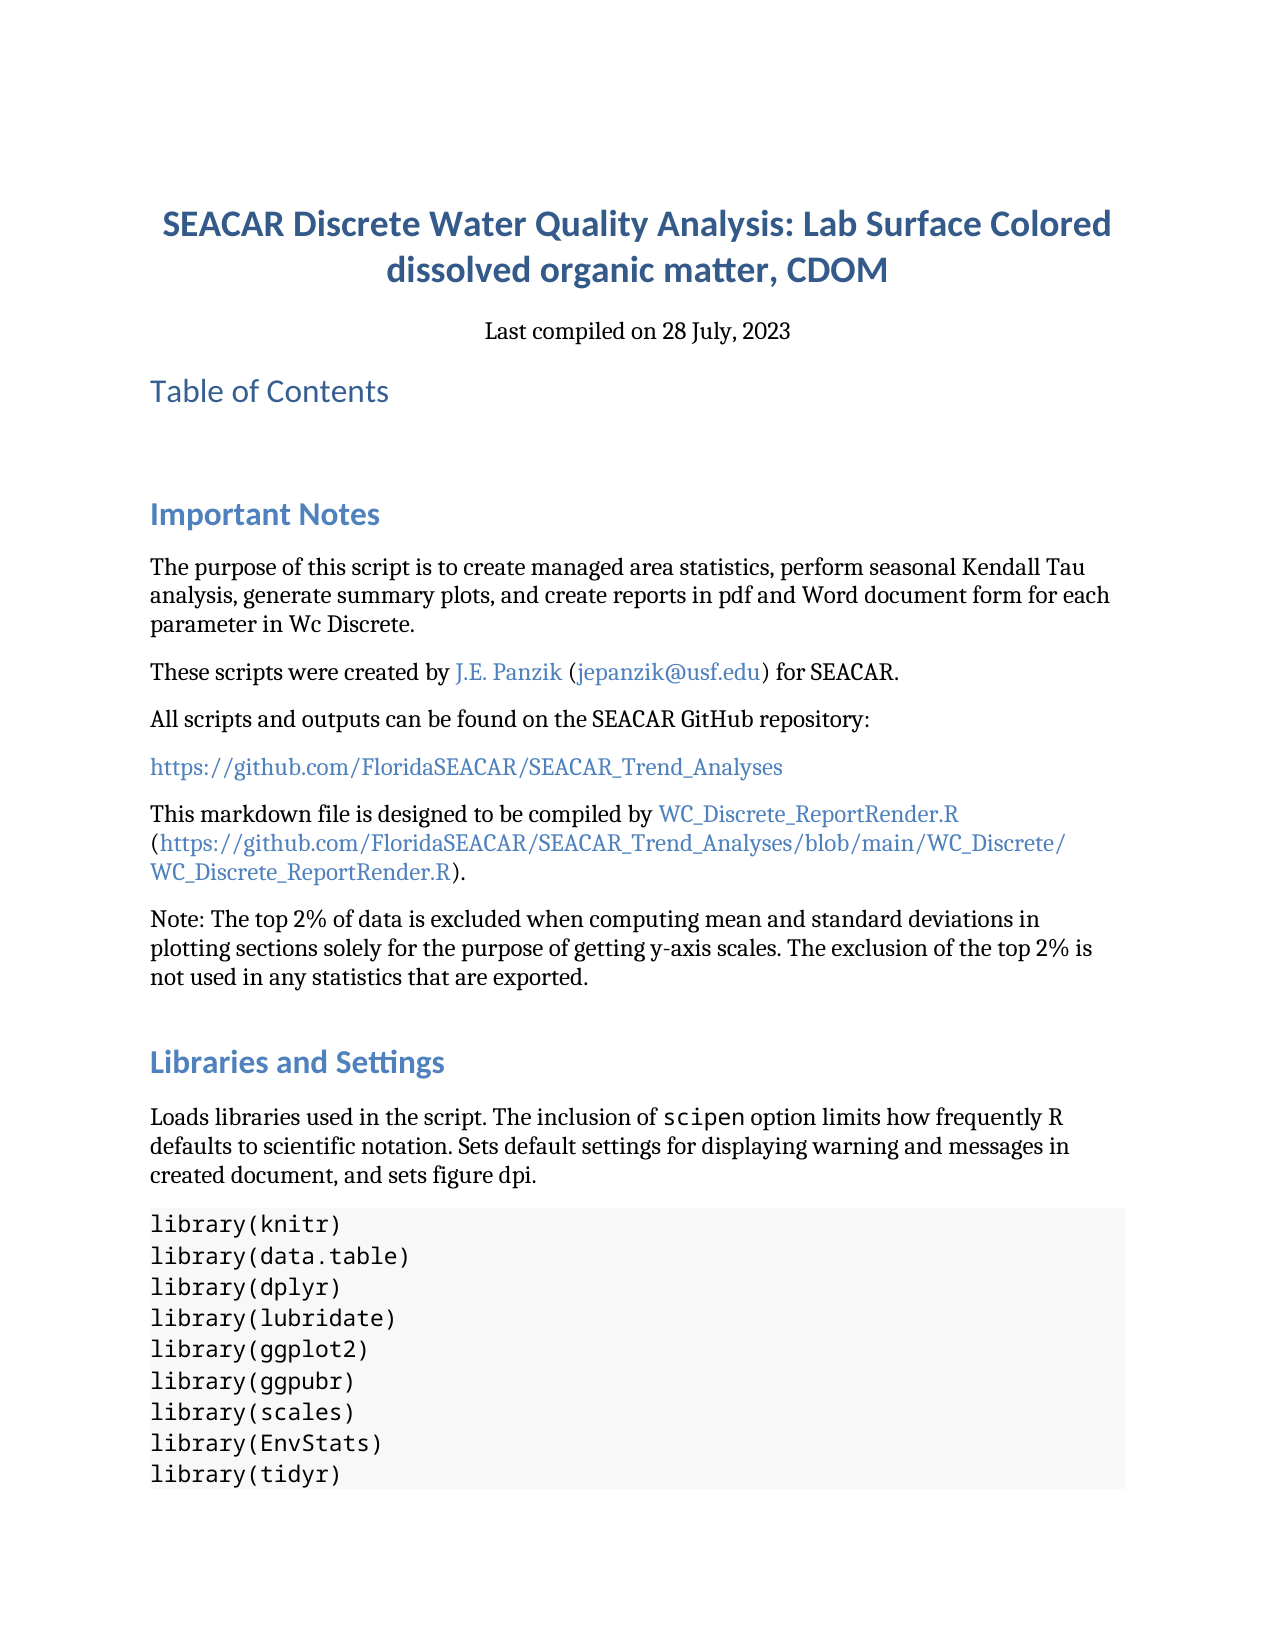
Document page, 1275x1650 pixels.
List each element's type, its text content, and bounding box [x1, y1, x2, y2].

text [150, 1208, 1125, 1489]
subtitle Important Notes [150, 493, 1125, 534]
text Loads libraries used in the script. The inclusion of scipen option limits how frequently R defaults to scientific notation. Sets default settings for displaying warning and messages in created document, and sets figure dpi. [150, 1101, 1125, 1189]
text Note: The top 2% of data is excluded when computing mean and standard deviations in plotting sections solely for the purpose of getting y-axis scales. The exclusion of the top 2% is not used in any statistics that are exported. [150, 905, 1125, 991]
text All scripts and outputs can be found on the SEACAR GitHub repository: [150, 705, 1125, 734]
text This markdown file is designed to be compiled by WC_Discrete_ReportRender.R (https://github.com/FloridaSEACAR/SEACAR_Trend_Analyses/blob/main/WC_Discrete/WC_Discrete_ReportRender.R). [150, 800, 1125, 886]
title SEACAR Discrete Water Quality Analysis: Lab Surface Colored dissolved organic matter, CDOM [150, 200, 1125, 292]
text These scripts were created by J.E. Panzik (jepanzik@usf.edu) for SEACAR. [150, 658, 1125, 686]
text Last compiled on 28 July, 2023 [150, 317, 1125, 345]
text The purpose of this script is to create managed area statistics, perform seasonal Kendall Tau analysis, generate summary plots, and create reports in pdf and Word document form for each parameter in Wc Discrete. [150, 553, 1125, 639]
subtitle Libraries and Settings [150, 1041, 1125, 1082]
text https://github.com/FloridaSEACAR/SEACAR_Trend_Analyses [150, 753, 1125, 781]
